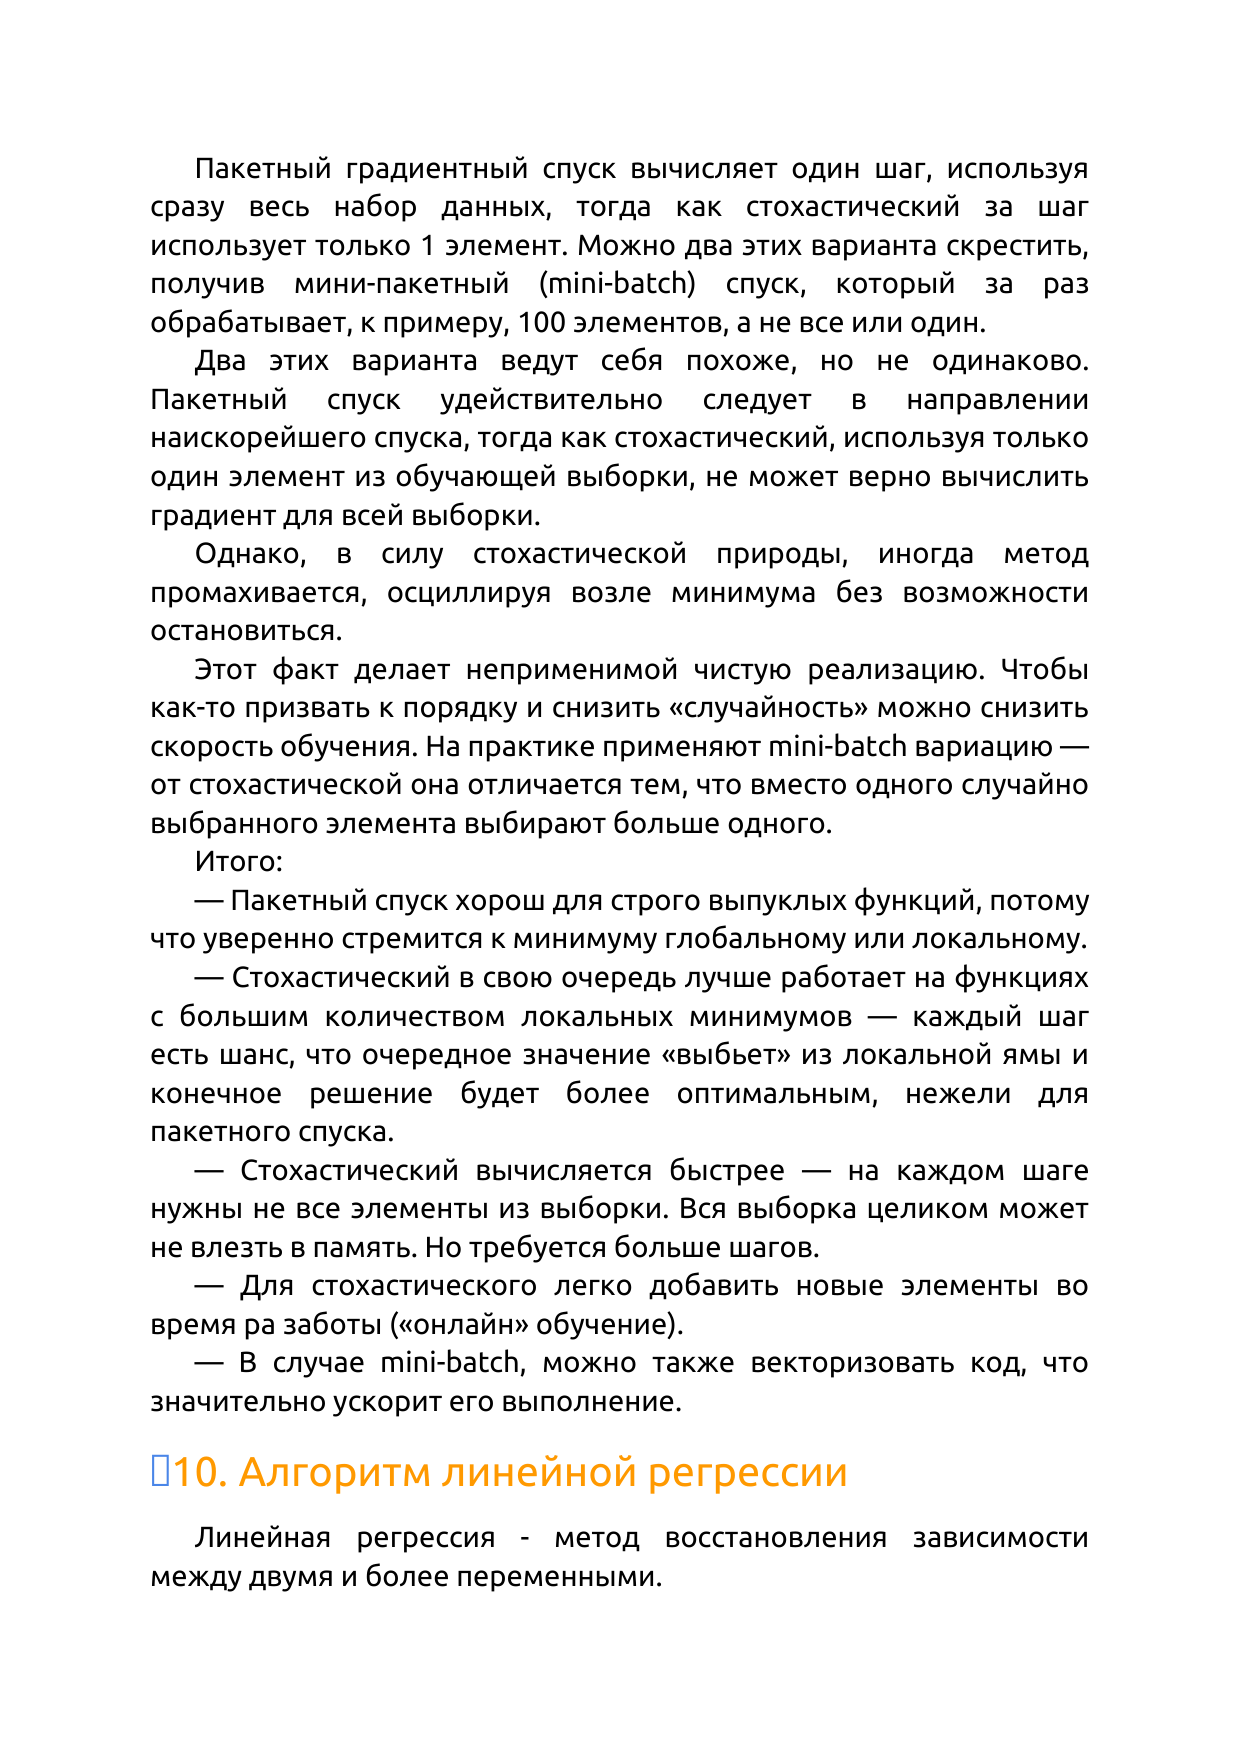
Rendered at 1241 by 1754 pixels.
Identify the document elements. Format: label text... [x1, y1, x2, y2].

text — Стохастический в свою очередь лучше работает на функциях с большим количеством локальных минимумов — каждый шаг есть шанс, что очередное значение «выбьет» из локальной ямы и конечное решение будет более оптимальным, нежели для пакетного спуска. [150, 959, 1090, 1147]
subtitle 🐳10. Алгоритм линейной регрессии [150, 1447, 1090, 1495]
text — Стохастический вычисляется быстрее — на каждом шаге нужны не все элементы из выборки. Вся выборка целиком может не влезть в память. Но требуется больше шагов. [150, 1152, 1090, 1263]
text Два этих варианта ведут себя похоже, но не одинаково. Пакетный спуск удействительно следует в направлении наискорейшего спуска, тогда как стохастический, используя только один элемент из обучающей выборки, не может верно вычислить градиент для всей выборки. [150, 343, 1090, 530]
text Однако, в силу стохастической природы, иногда метод промахивается, осциллируя возле минимума без возможности остановиться. [150, 535, 1090, 646]
text — В случае mini-batch, можно также векторизовать код, что значительно ускорит его выполнение. [150, 1345, 1090, 1417]
text — Для стохастического легко добавить новые элементы во время ра заботы («онлайн» обучение). [150, 1268, 1090, 1340]
text — Пакетный спуск хорош для строго выпуклых функций, потому что уверенно стремится к минимуму глобальному или локальному. [150, 882, 1090, 954]
text Этот факт делает неприменимой чистую реализацию. Чтобы как-то призвать к порядку и снизить «случайность» можно снизить скорость обучения. На практике применяют mini-batch вариацию — от стохастической она отличается тем, что вместо одного случайно выбранного элемента выбирают больше одного. [150, 651, 1090, 839]
text Итого: [150, 844, 1090, 877]
text Линейная регрессия - метод восстановления зависимости между двумя и более переменными. [150, 1520, 1090, 1592]
text Пакетный градиентный спуск вычисляет один шаг, используя сразу весь набор данных, тогда как стохастический за шаг использует только 1 элемент. Можно два этих варианта скрестить, получив мини-пакетный (mini-batch) спуск, который за раз обрабатывает, к примеру, 100 элементов, а не все или один. [150, 150, 1090, 338]
